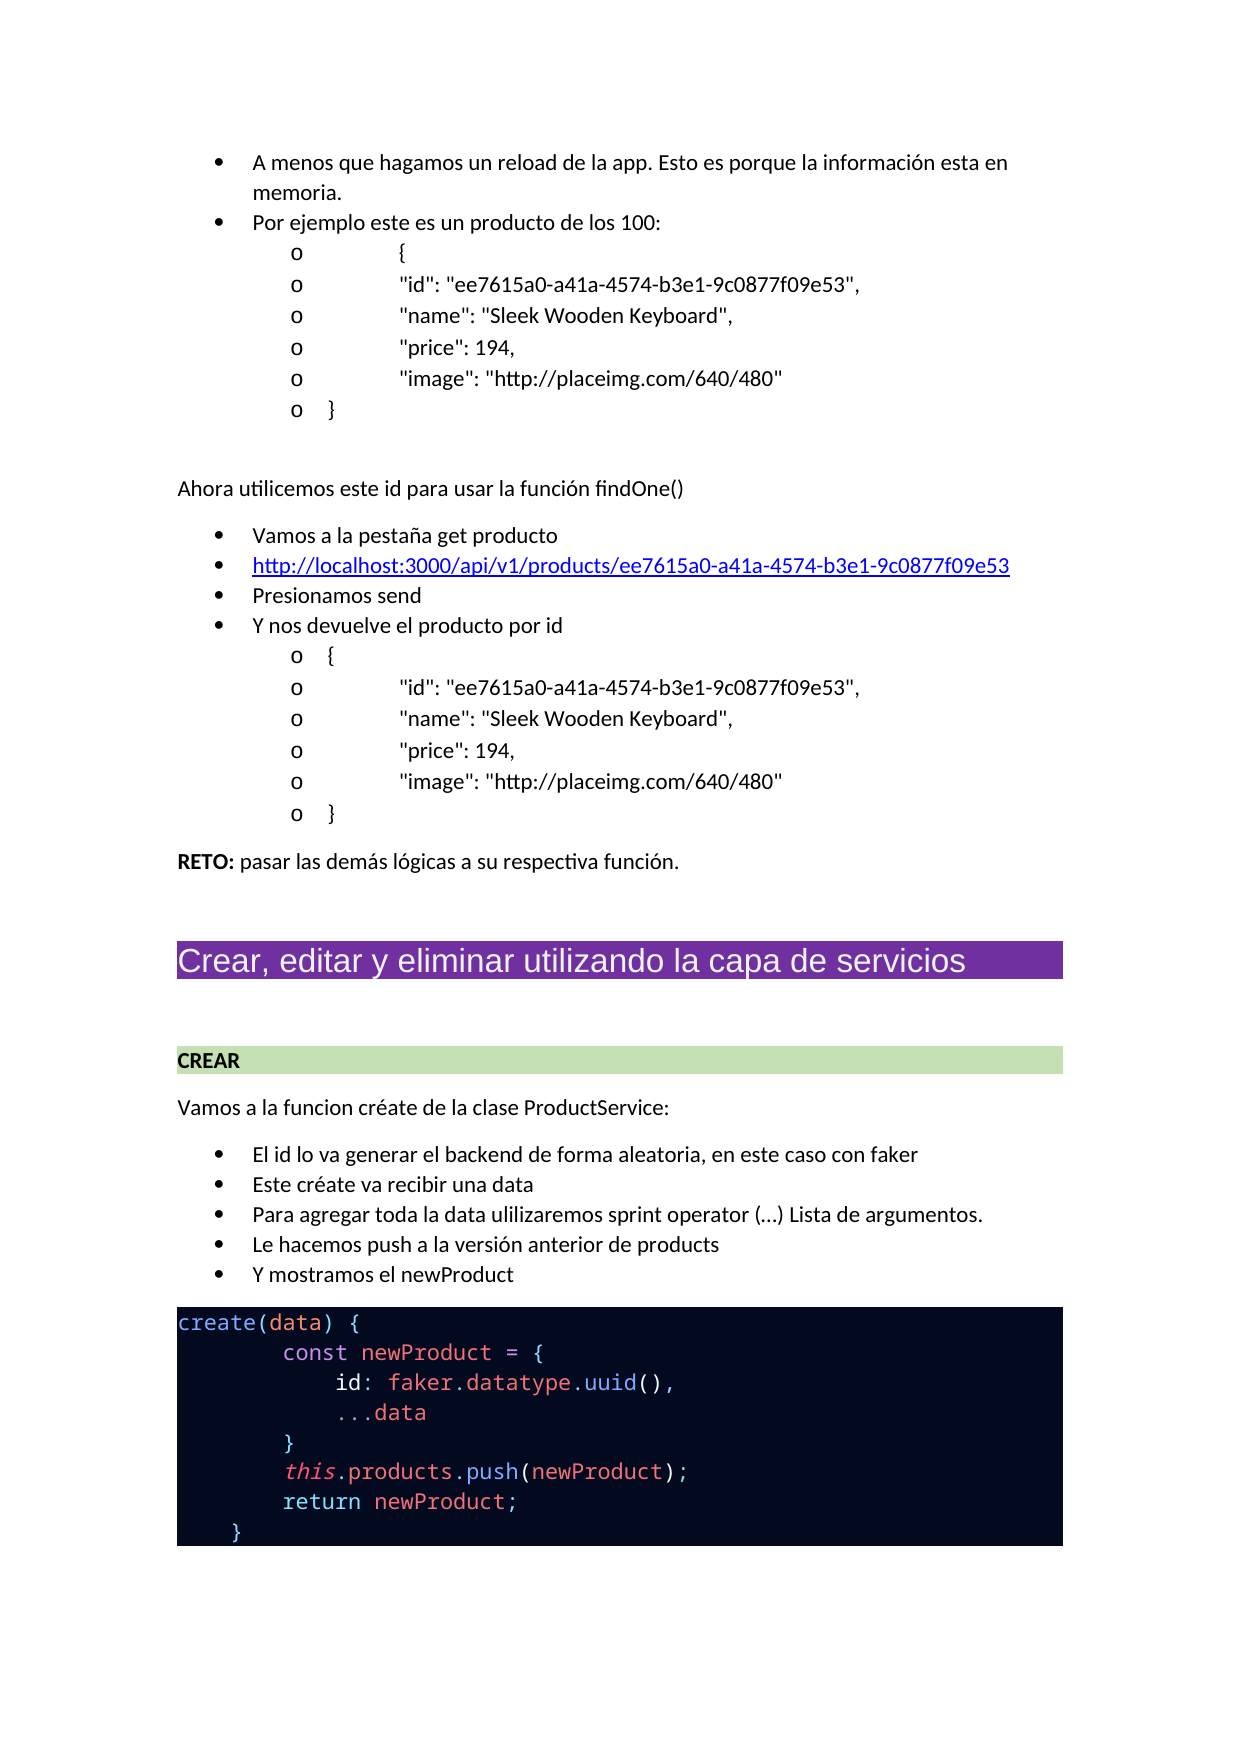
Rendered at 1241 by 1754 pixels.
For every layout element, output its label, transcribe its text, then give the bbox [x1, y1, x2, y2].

list } [290, 799, 1063, 828]
text Vamos a la funcion créate de la clase ProductService: [177, 1093, 1063, 1121]
list "price": 194, [290, 333, 1063, 362]
text id: faker.datatype.uuid(), [177, 1367, 1063, 1397]
list { [290, 238, 1063, 267]
list Vamos a la pestaña get producto [215, 521, 1063, 549]
text CREAR [177, 1046, 1063, 1074]
subtitle Crear, editar y eliminar utilizando la capa de servicios [177, 941, 1063, 979]
text } [177, 1427, 1063, 1456]
list "name": "Sleek Wooden Keyboard", [290, 704, 1063, 734]
list A menos que hagamos un reload de la app. Esto es porque la información esta en memoria. [215, 148, 1063, 206]
list "name": "Sleek Wooden Keyboard", [290, 301, 1063, 330]
text return newProduct; [177, 1486, 1063, 1516]
text Ahora utilicemos este id para usar la función findOne() [177, 474, 1063, 502]
text this.products.push(newProduct); [177, 1456, 1063, 1486]
list } [290, 396, 1063, 425]
list Por ejemplo este es un producto de los 100: [215, 208, 1063, 236]
list { [290, 642, 1063, 671]
list Presionamos send [215, 581, 1063, 609]
list "image": "http://placeimg.com/640/480" [290, 767, 1063, 797]
list "id": "ee7615a0-a41a-4574-b3e1-9c0877f09e53", [290, 673, 1063, 702]
text } [177, 1516, 1063, 1546]
list http://localhost:3000/api/v1/products/ee7615a0-a41a-4574-b3e1-9c0877f09e53 [215, 551, 1063, 579]
list Para agregar toda la data ulilizaremos sprint operator (…) Lista de argumentos. [215, 1200, 1063, 1228]
list "image": "http://placeimg.com/640/480" [290, 364, 1063, 393]
list Y nos devuelve el producto por id [215, 611, 1063, 639]
list El id lo va generar el backend de forma aleatoria, en este caso con faker [215, 1140, 1063, 1168]
text RETO: pasar las demás lógicas a su respectiva función. [177, 847, 1063, 875]
list Este créate va recibir una data [215, 1170, 1063, 1198]
text create(data) { [177, 1307, 1063, 1337]
text ...data [177, 1397, 1063, 1427]
list "id": "ee7615a0-a41a-4574-b3e1-9c0877f09e53", [290, 270, 1063, 299]
list Le hacemos push a la versión anterior de products [215, 1230, 1063, 1258]
text const newProduct = { [177, 1337, 1063, 1367]
list Y mostramos el newProduct [215, 1261, 1063, 1288]
list "price": 194, [290, 736, 1063, 765]
